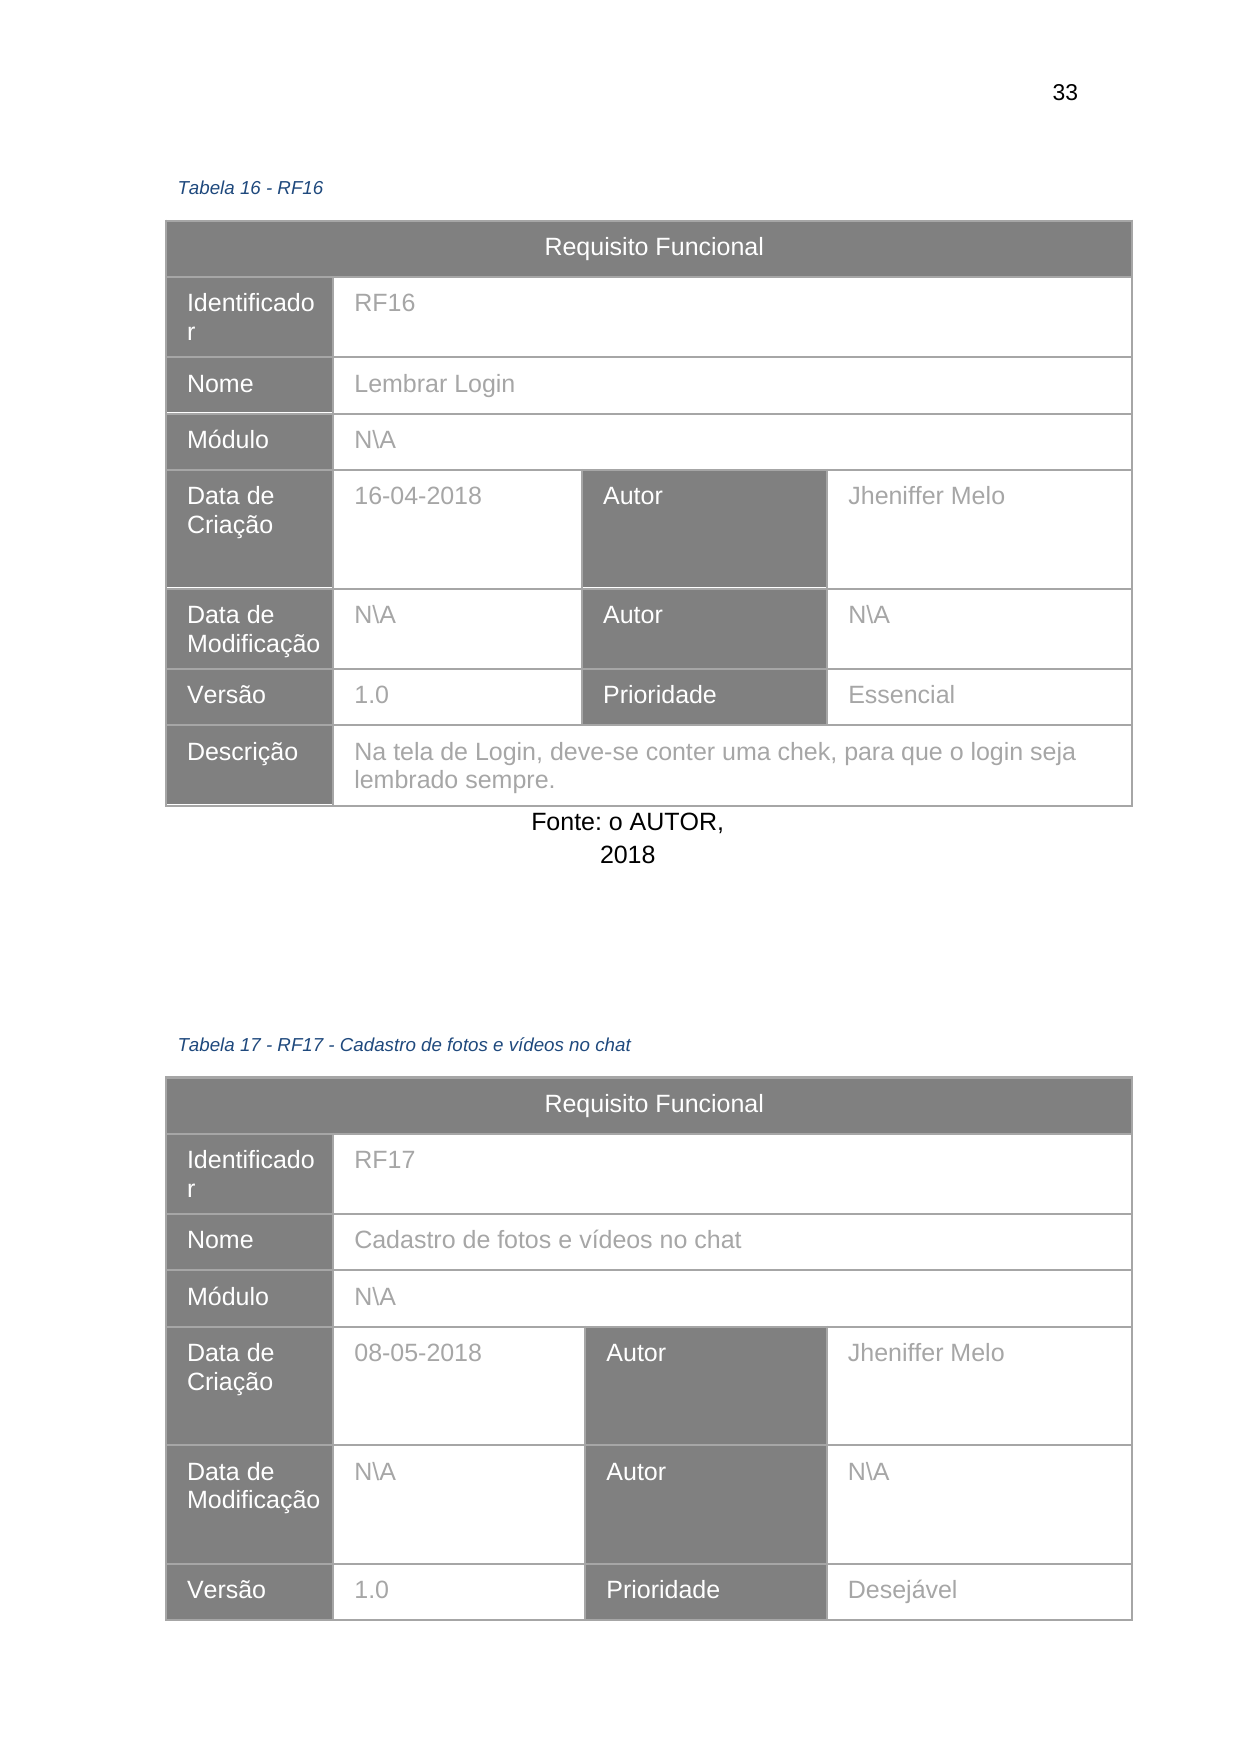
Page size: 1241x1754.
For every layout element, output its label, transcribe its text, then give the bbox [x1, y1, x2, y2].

table_cell N\A [334, 1446, 584, 1563]
table_cell Jheniffer Melo [828, 1328, 1131, 1444]
table_cell Nome [167, 358, 332, 412]
table_cell Módulo [167, 415, 332, 469]
table_cell 16-04-2018 [334, 471, 581, 587]
table_cell N\A [334, 1271, 1131, 1326]
table_cell Autor [586, 1446, 826, 1563]
table_cell 1.0 [334, 670, 581, 724]
table_cell Autor [583, 471, 826, 587]
table_cell N\A [828, 590, 1131, 668]
table_cell N\A [334, 590, 581, 668]
text Fonte: o AUTOR, [177, 807, 1078, 835]
table_cell Data de Modificação [167, 1446, 332, 1563]
table_cell Identificador [167, 1135, 332, 1213]
table_cell Identificador [167, 278, 332, 356]
table_cell Prioridade [583, 670, 826, 724]
table_header Requisito Funcional [167, 222, 1131, 276]
table_cell Desejável [828, 1565, 1131, 1619]
table_cell RF17 [334, 1135, 1131, 1213]
table_cell Autor [586, 1328, 826, 1444]
table_header Requisito Funcional [167, 1079, 1131, 1133]
table_cell Prioridade [586, 1565, 826, 1619]
table_cell 1.0 [334, 1565, 584, 1619]
table_cell 08-05-2018 [334, 1328, 584, 1444]
text 2018 [177, 840, 1078, 868]
table_cell Nome [167, 1215, 332, 1269]
table_cell Data de Criação [167, 471, 332, 587]
table_cell Lembrar Login [334, 358, 1131, 412]
table_cell Na tela de Login, deve-se conter uma chek, para que o login seja lembrado sempre. [334, 726, 1131, 804]
table_cell Versão [167, 670, 332, 724]
table_cell N\A [828, 1446, 1131, 1563]
table_cell Descrição [167, 726, 332, 804]
table_cell Versão [167, 1565, 332, 1619]
table_cell Jheniffer Melo [828, 471, 1131, 587]
table_cell N\A [334, 415, 1131, 469]
table_cell Autor [583, 590, 826, 668]
table_cell Essencial [828, 670, 1131, 724]
table_cell Data de Modificação [167, 590, 332, 668]
table_cell Data de Criação [167, 1328, 332, 1444]
table_cell Módulo [167, 1271, 332, 1326]
table_cell RF16 [334, 278, 1131, 356]
table_cell Cadastro de fotos e vídeos no chat [334, 1215, 1131, 1269]
